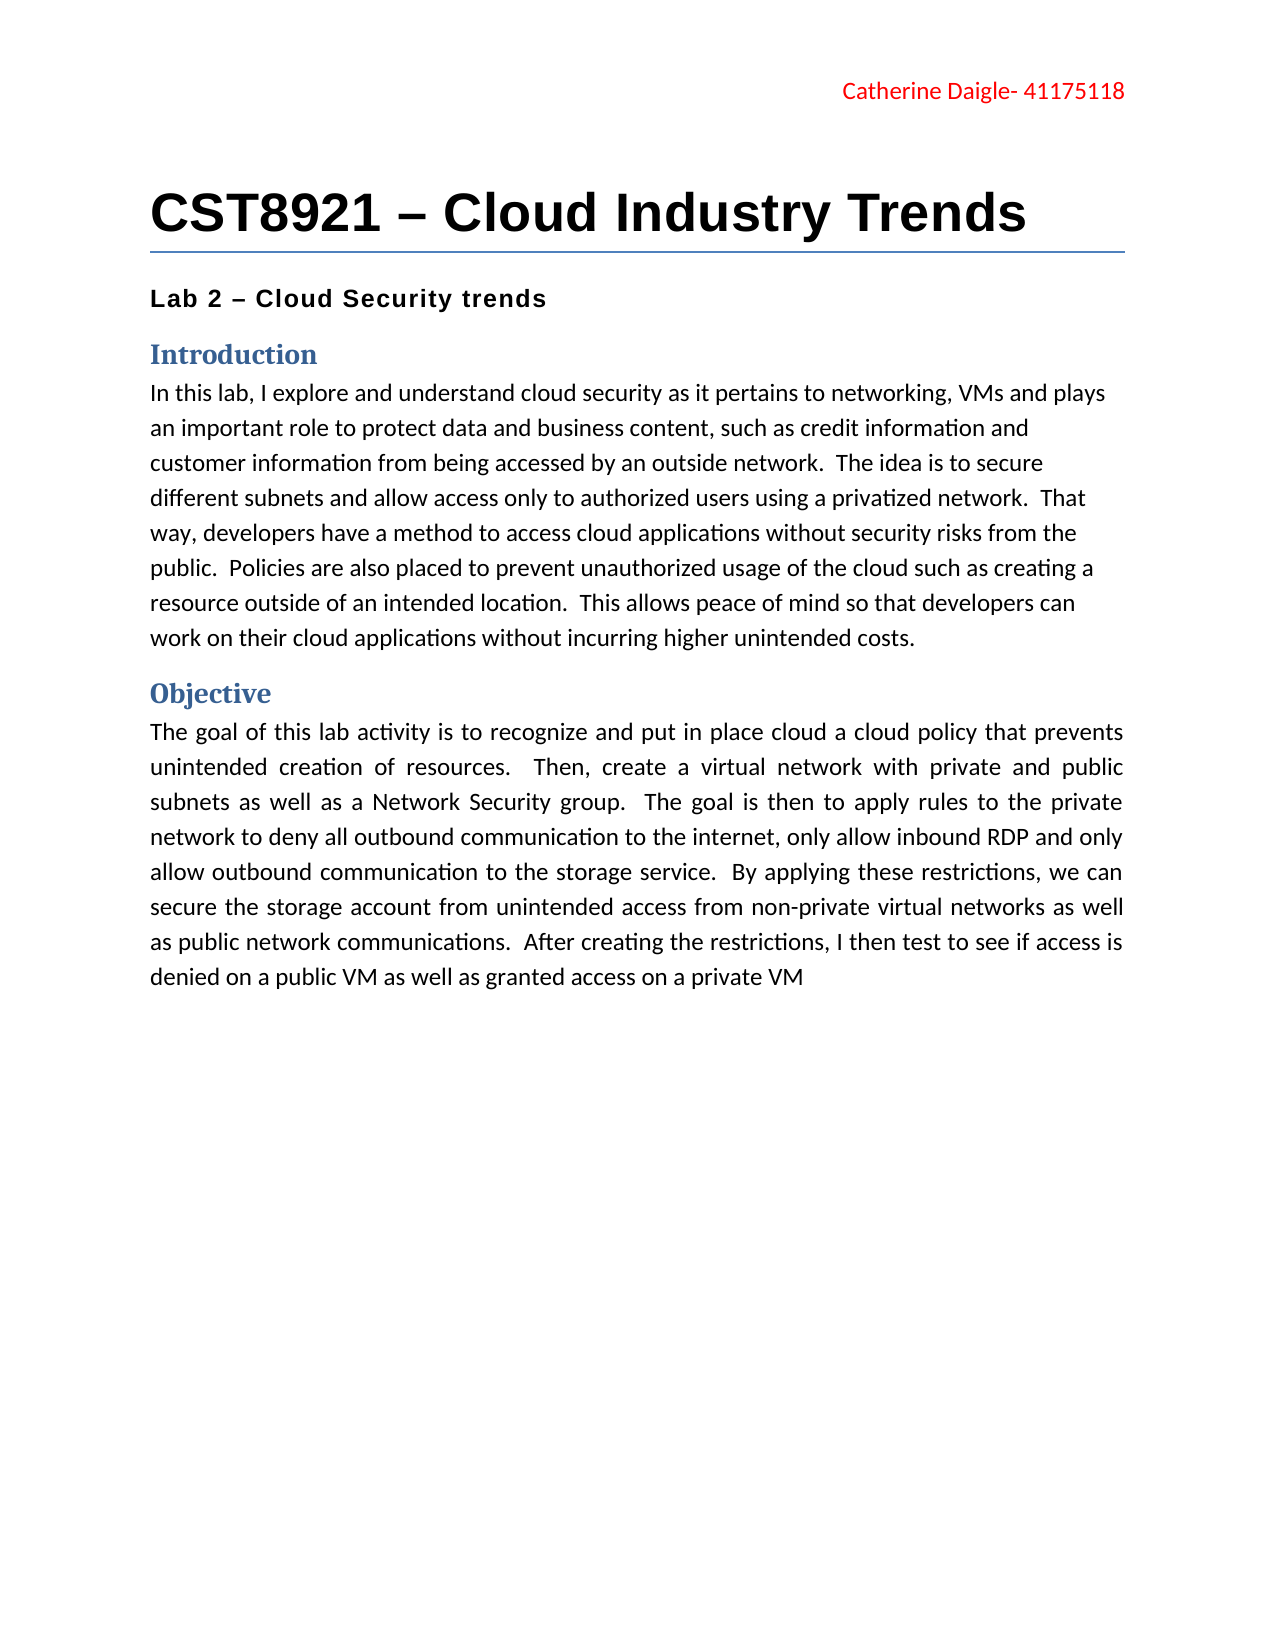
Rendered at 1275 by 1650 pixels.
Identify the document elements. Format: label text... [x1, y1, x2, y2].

text In this lab, I explore and understand cloud security as it pertains to networking, VMs and plays an important role to protect data and business content, such as credit information and customer information from being accessed by an outside network. The idea is to secure different subnets and allow access only to authorized users using a privatized network. That way, developers have a method to access cloud applications without security risks from the public. Policies are also placed to prevent unauthorized usage of the cloud such as creating a resource outside of an intended location. This allows peace of mind so that developers can work on their cloud applications without incurring higher unintended costs. [150, 377, 1125, 652]
subtitle Lab 2 – Cloud Security trends [150, 284, 1125, 313]
subtitle Introduction [150, 338, 1125, 372]
text The goal of this lab activity is to recognize and put in place cloud a cloud policy that prevents unintended creation of resources. Then, create a virtual network with private and public subnets as well as a Network Security group. The goal is then to apply rules to the private network to deny all outbound communication to the internet, only allow inbound RDP and only allow outbound communication to the storage service. By applying these restrictions, we can secure the storage account from unintended access from non-private virtual networks as well as public network communications. After creating the restrictions, I then test to see if access is denied on a public VM as well as granted access on a private VM [150, 716, 1125, 992]
title CST8921 – Cloud Industry Trends [150, 181, 1125, 251]
subtitle Objective [150, 678, 1125, 711]
